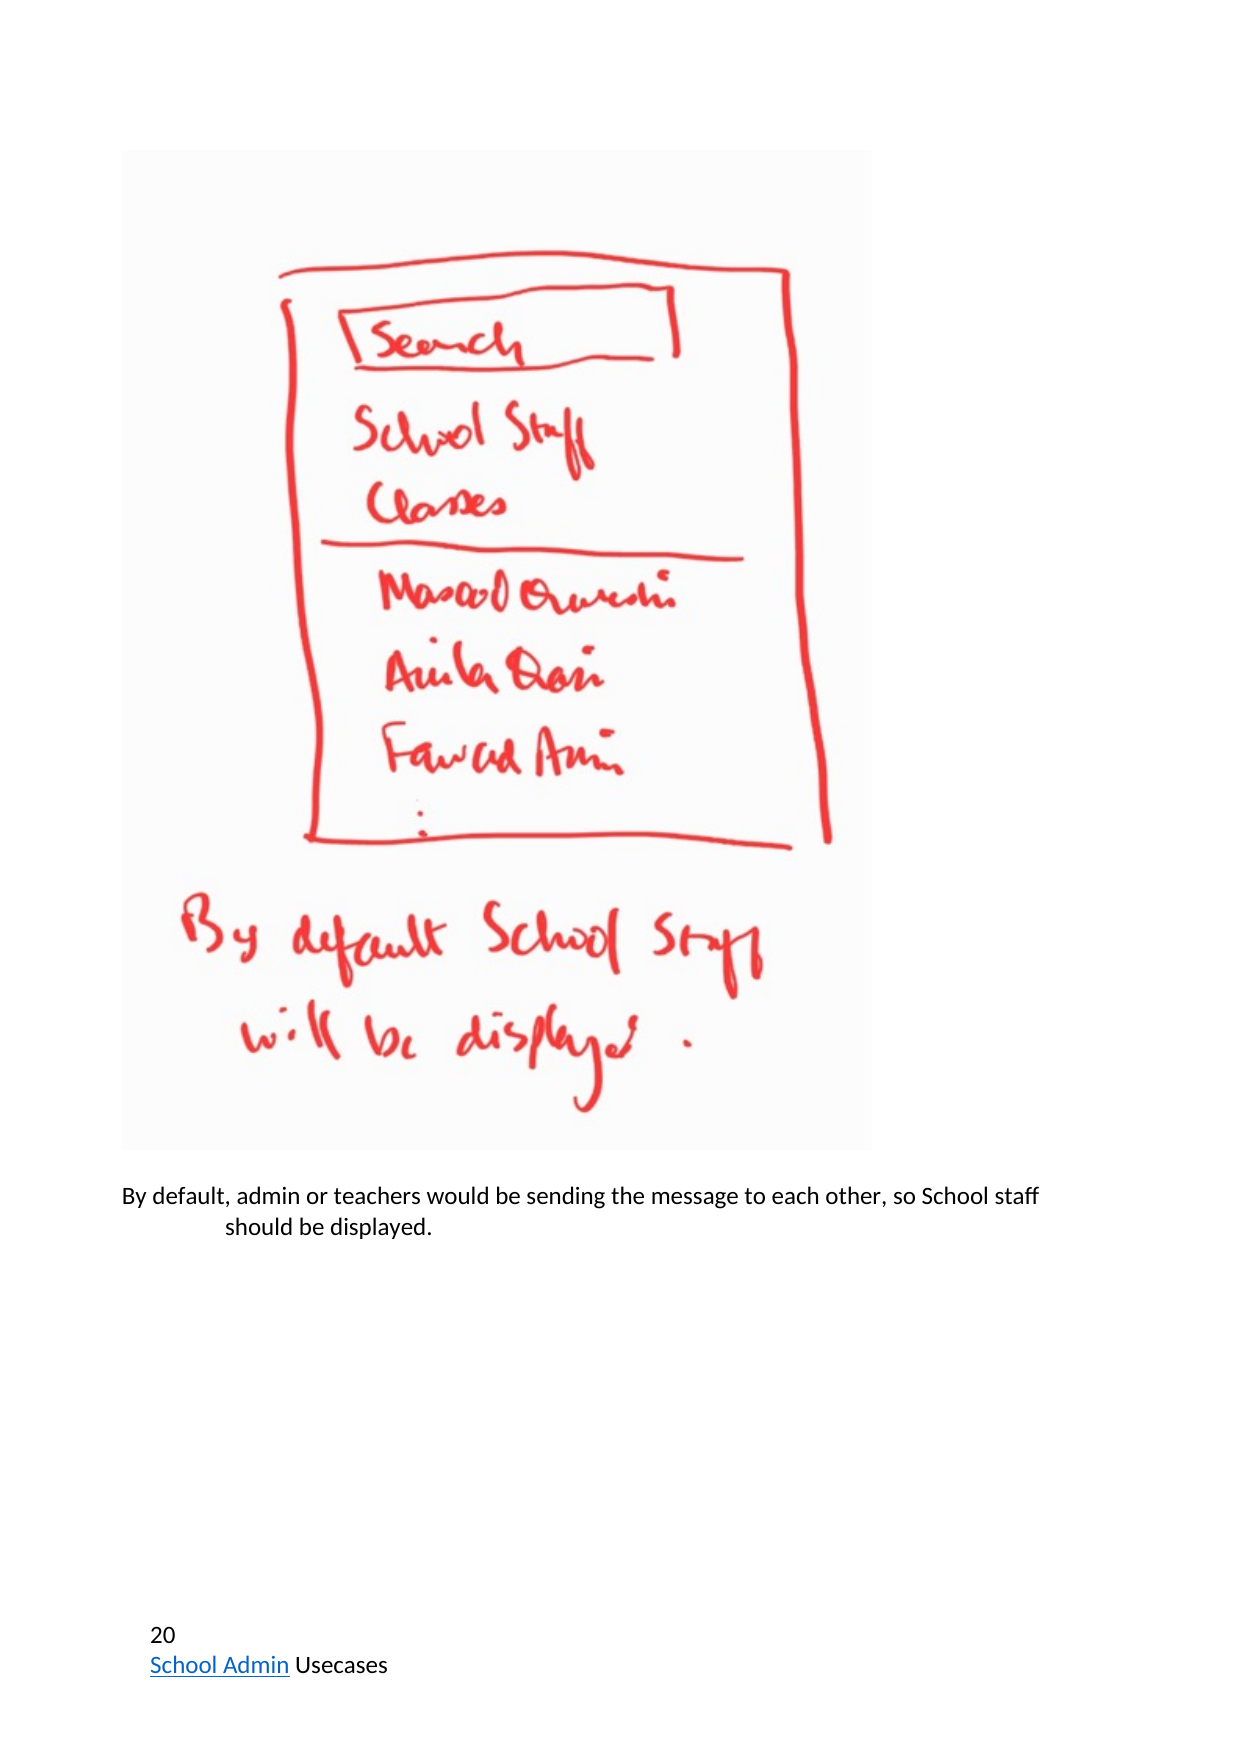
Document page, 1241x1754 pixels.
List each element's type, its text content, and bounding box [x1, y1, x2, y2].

picture [121, 150, 872, 1150]
text By default, admin or teachers would be sending the message to each other, so School staff should be displayed. [122, 1181, 1090, 1242]
